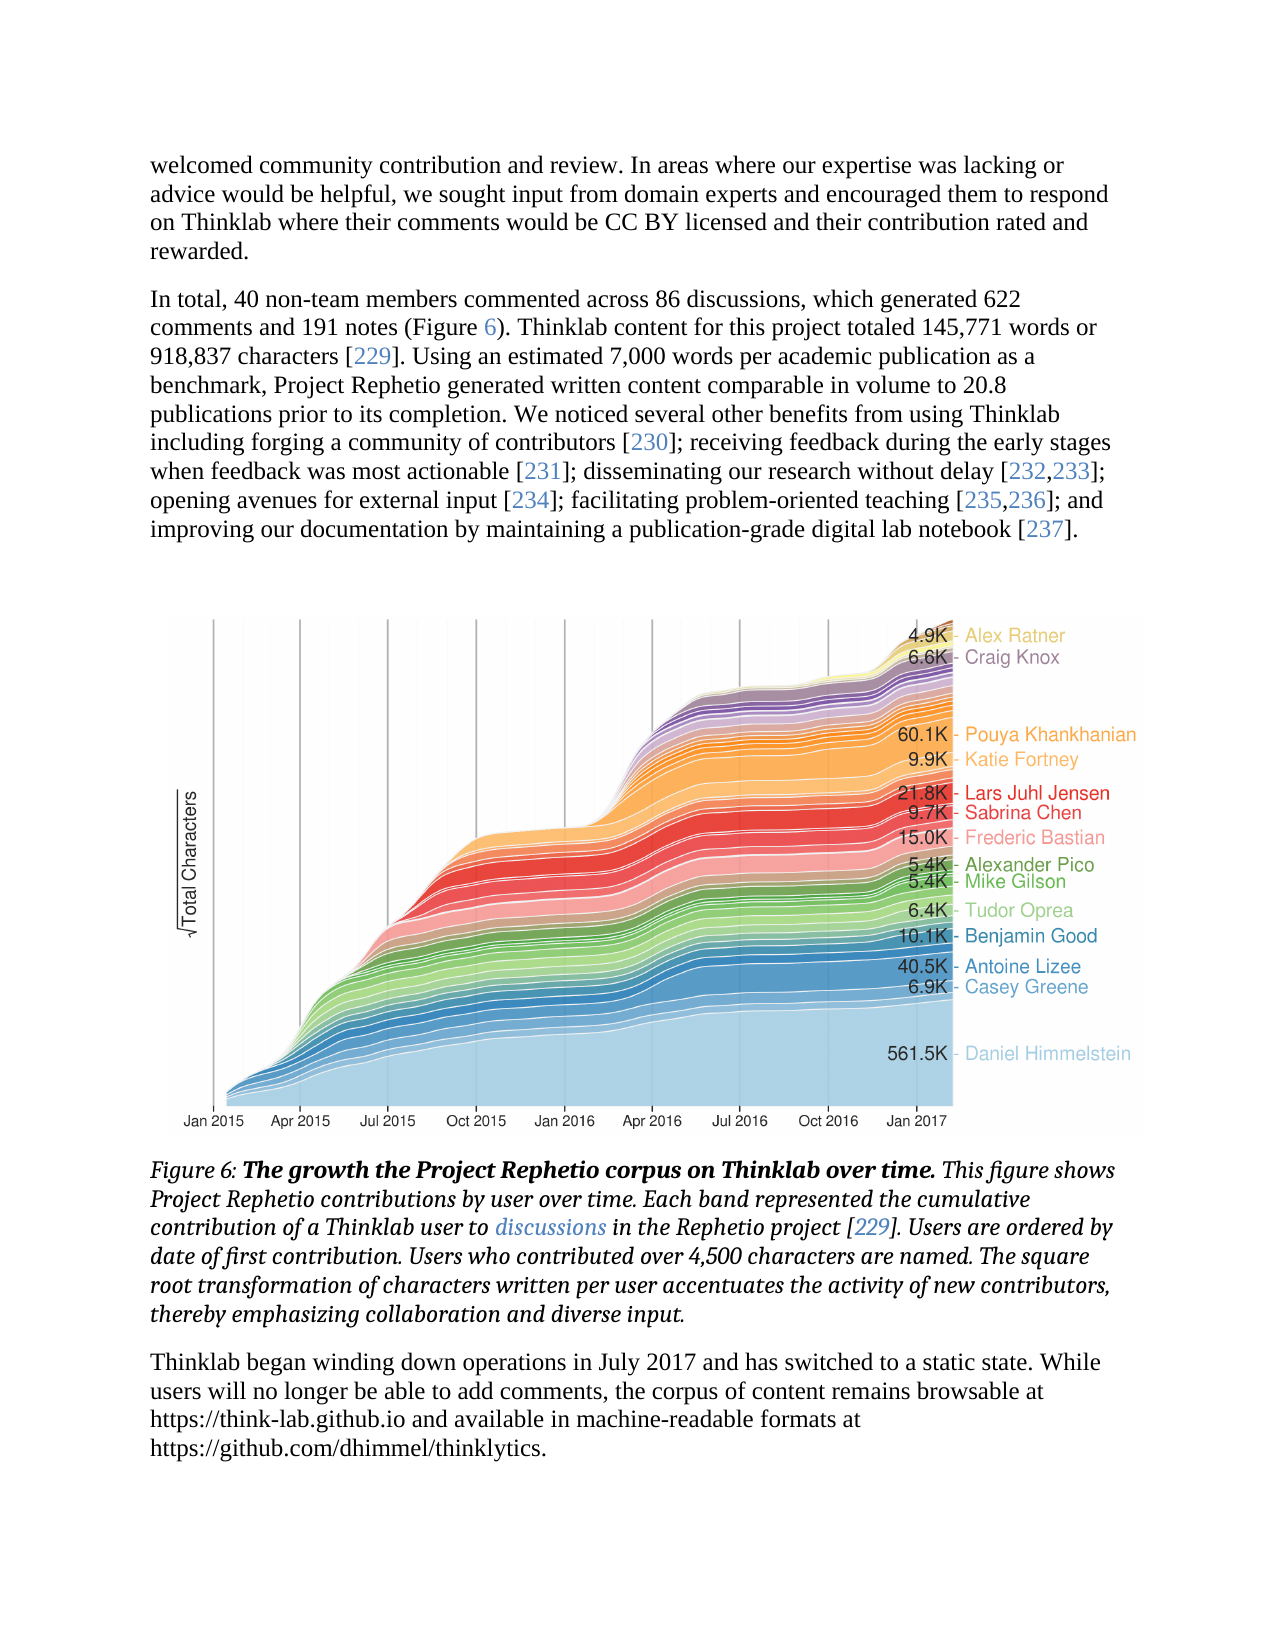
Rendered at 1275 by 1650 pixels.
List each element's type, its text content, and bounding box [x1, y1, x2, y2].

text Figure 6: The growth the Project Rephetio corpus on Thinklab over time. This figure shows Project Rephetio contributions by user over time. Each band represented the cumulative contribution of a Thinklab user to discussions in the Rephetio project [229]. Users are ordered by date of first contribution. Users who contributed over 4,500 characters are named. The square root transformation of characters written per user accentuates the activity of new contributors, thereby emphasizing collaboration and diverse input. [150, 1156, 1125, 1328]
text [150, 150, 1125, 265]
text In total, 40 non-team members commented across 86 discussions, which generated 622 comments and 191 notes (Figure 6). Thinklab content for this project totaled 145,771 words or 918,837 characters [229]. Using an estimated 7,000 words per academic publication as a benchmark, Project Rephetio generated written content comparable in volume to 20.8 publications prior to its completion. We noticed several other benefits from using Thinklab including forging a community of contributors [230]; receiving feedback during the early stages when feedback was most actionable [231]; disseminating our research without delay [232,233]; opening avenues for external input [234]; facilitating problem-oriented teaching [235,236]; and improving our documentation by maintaining a publication-grade digital lab notebook [237]. [150, 284, 1125, 542]
text Thinklab began winding down operations in July 2017 and has switched to a static state. While users will no longer be able to add comments, the corpus of content remains browsable at https://think-lab.github.io and available in machine-readable formats at https://github.com/dhimmel/thinklytics. [150, 1347, 1125, 1462]
picture [168, 610, 1144, 1135]
